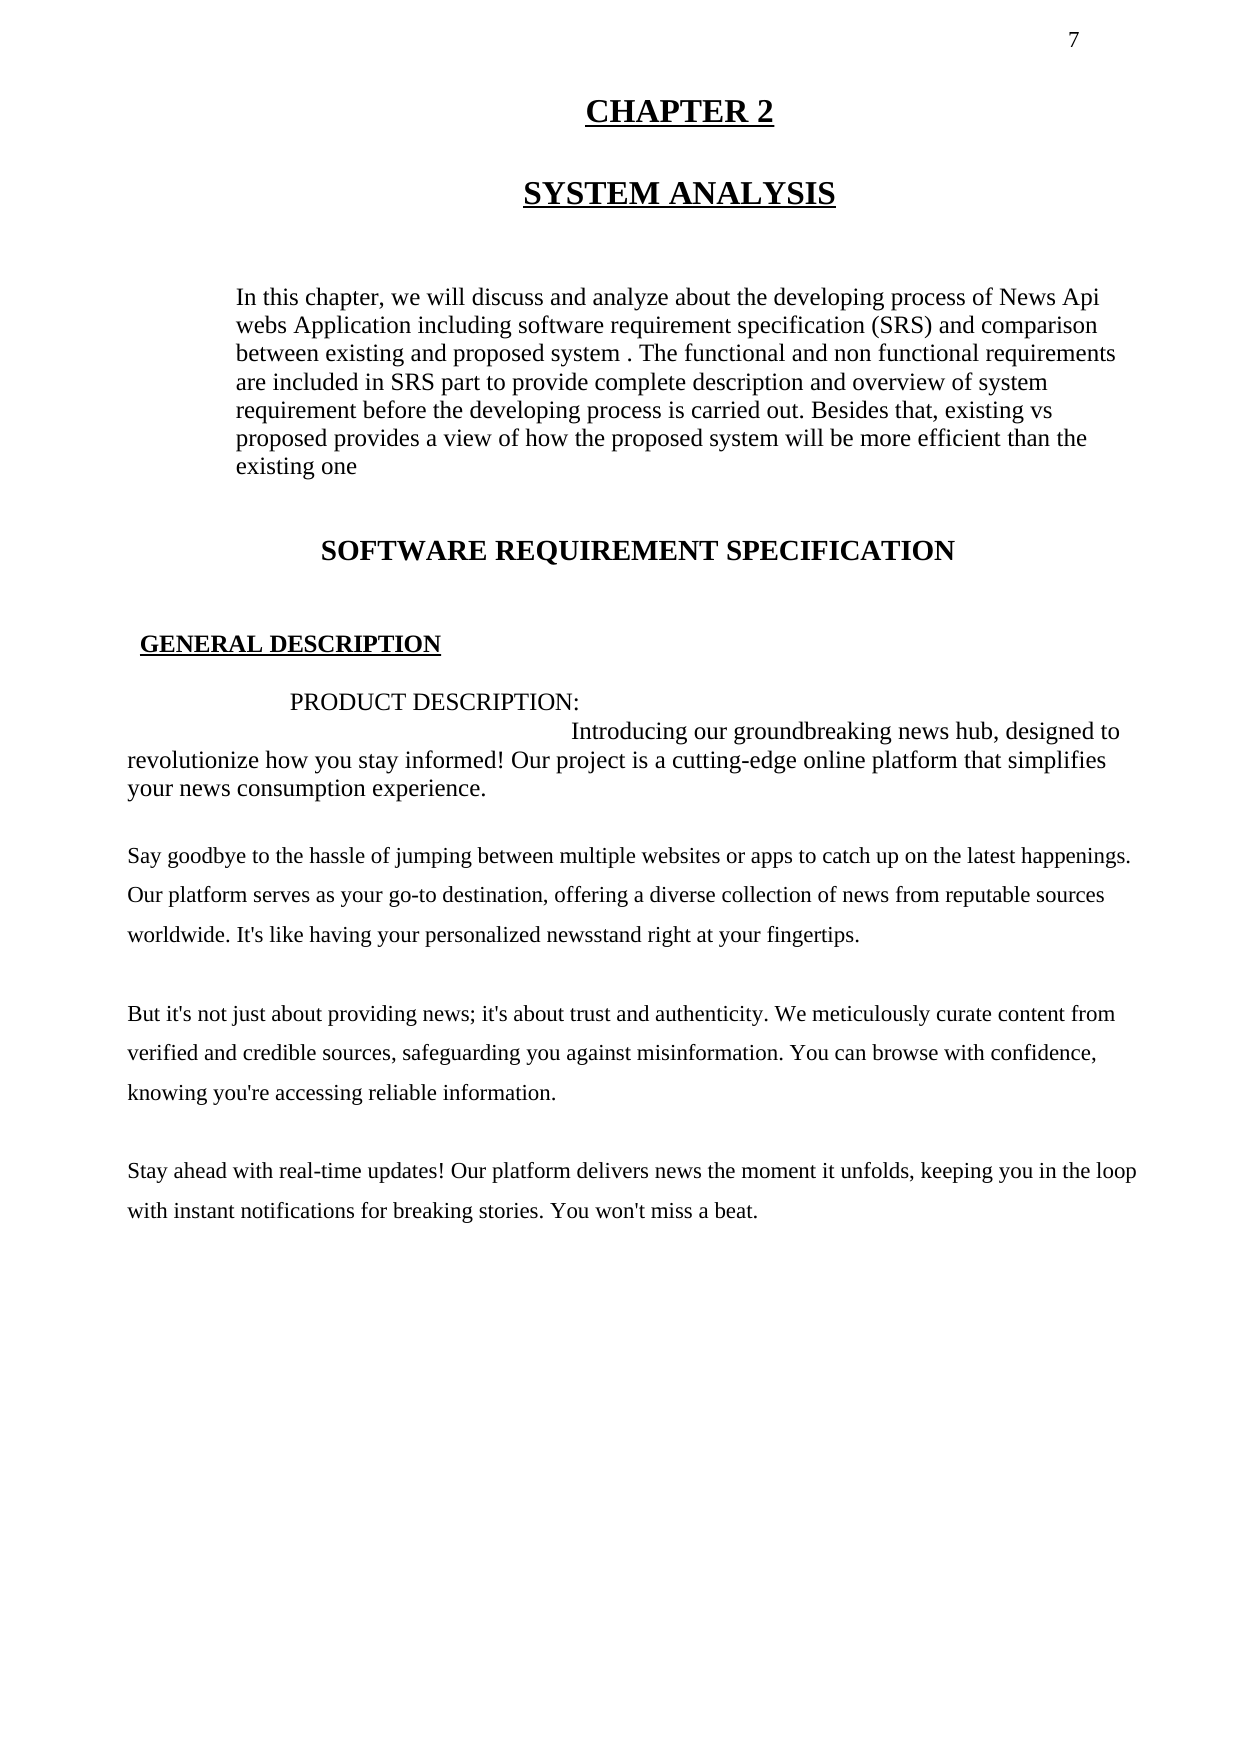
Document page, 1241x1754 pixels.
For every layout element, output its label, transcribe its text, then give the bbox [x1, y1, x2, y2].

text Say goodbye to the hassle of jumping between multiple websites or apps to catch up on the latest happenings. Our platform serves as your go-to destination, offering a diverse collection of news from reputable sources worldwide. It's like having your personalized newsstand right at your fingertips. [127, 842, 1148, 947]
subtitle GENERAL DESCRIPTION [139, 629, 1148, 657]
text But it's not just about providing news; it's about trust and authenticity. We meticulously curate content from verified and credible sources, safeguarding you against misinformation. You can browse with confidence, knowing you're accessing reliable information. [127, 999, 1148, 1105]
subtitle SOFTWARE REQUIREMENT SPECIFICATION [127, 533, 1148, 567]
subtitle CHAPTER 2 [238, 91, 1121, 130]
text In this chapter, we will discuss and analyze about the developing process of News Api webs Application including software requirement specification (SRS) and comparison between existing and proposed system . The functional and non functional requirements are included in SRS part to provide complete description and overview of system requirement before the developing process is carried out. Besides that, existing vs proposed provides a view of how the proposed system will be more efficient than the existing one [236, 282, 1117, 480]
text SYSTEM ANALYSIS [523, 173, 1148, 211]
subtitle PRODUCT DESCRIPTION: [289, 687, 1148, 716]
text Introducing our groundbreaking news hub, designed to revolutionize how you stay informed! Our project is a cutting-edge online platform that simplifies your news consumption experience. [127, 716, 1148, 802]
text Stay ahead with real-time updates! Our platform delivers news the moment it unfolds, keeping you in the loop with instant notifications for breaking stories. You won't miss a beat. [127, 1157, 1148, 1223]
